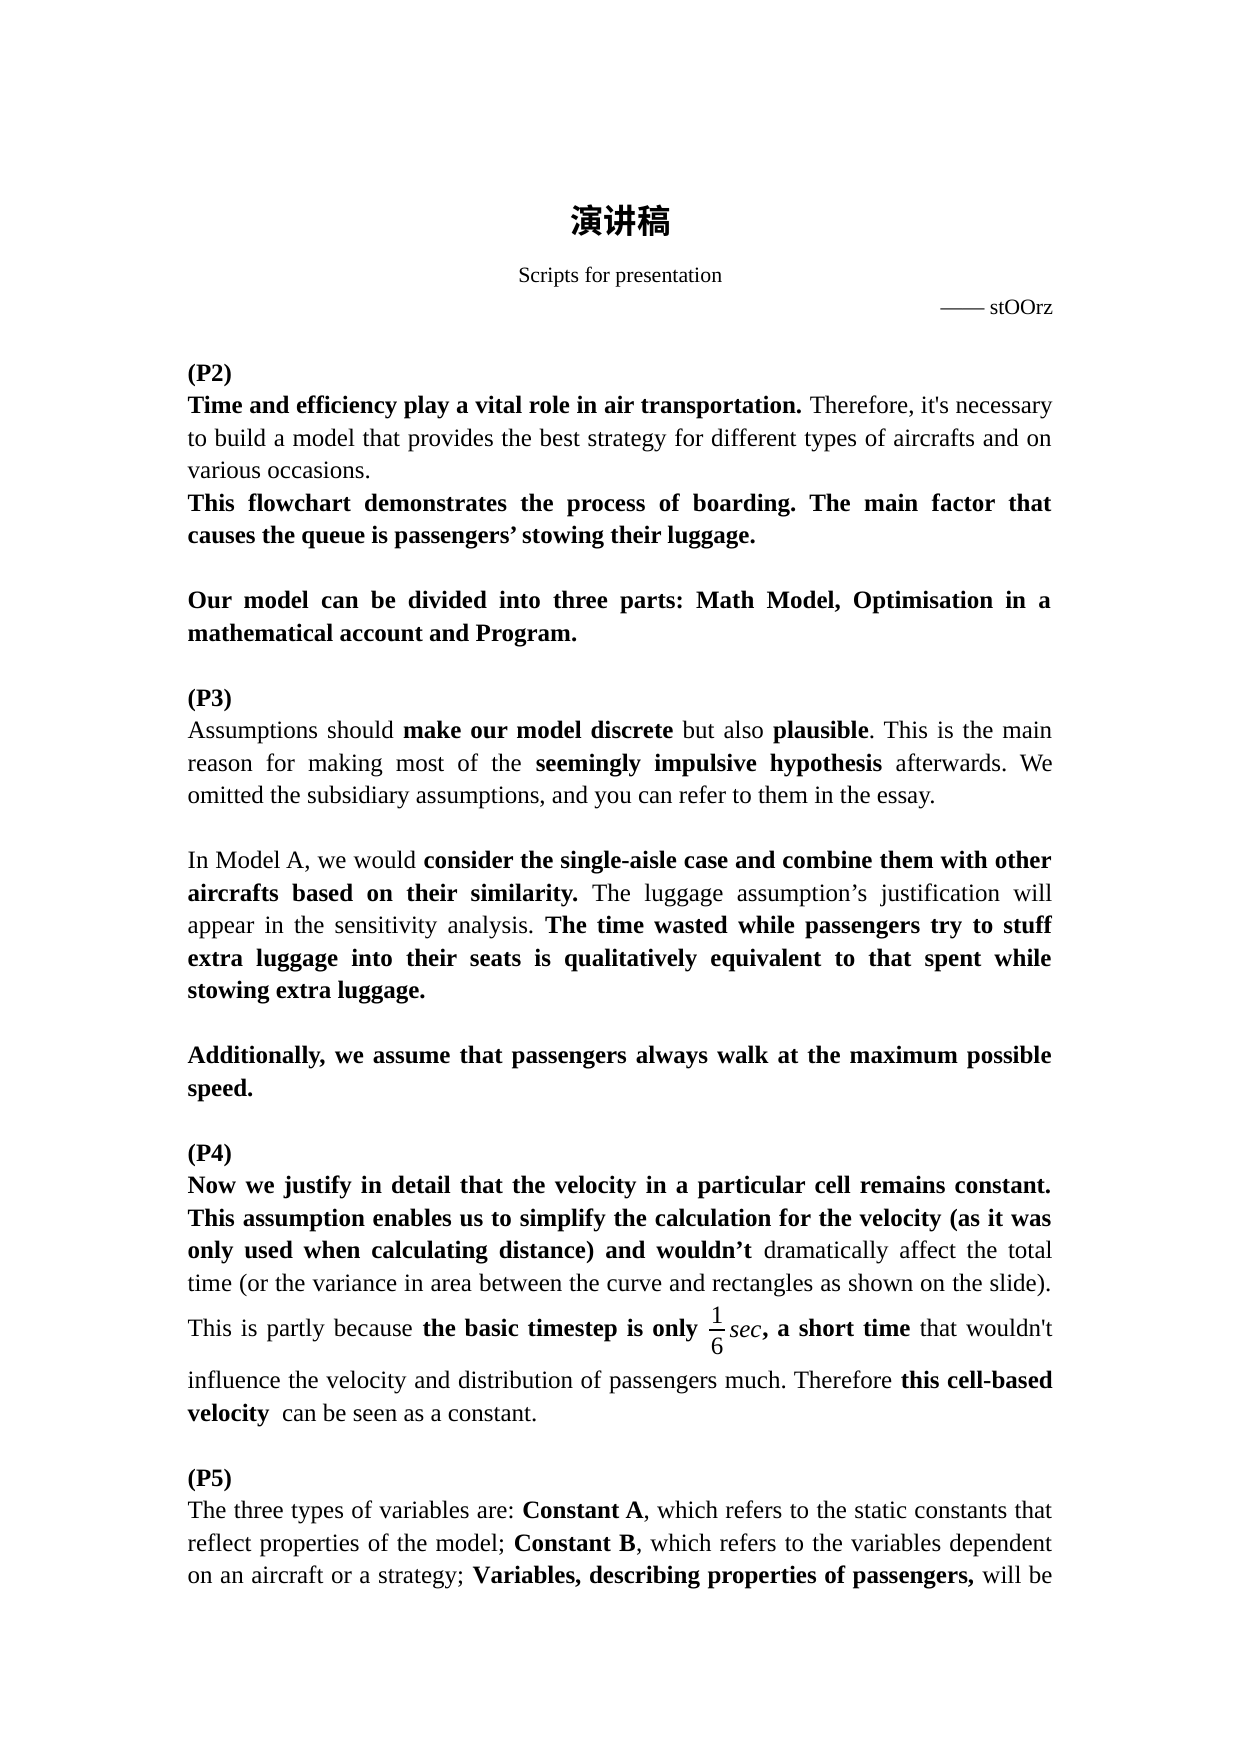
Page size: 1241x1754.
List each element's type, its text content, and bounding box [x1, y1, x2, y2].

text Time and efficiency play a vital role in air transportation. Therefore, it's necessary to build a model that provides the best strategy for different types of aircrafts and on various occasions. [187, 388, 1053, 486]
text (P2) [187, 356, 1053, 388]
title 演讲稿 [187, 187, 1053, 252]
text Our model can be divided into three parts: Math Model, Optimisation in a mathematical account and Program. [187, 583, 1053, 648]
text This flowchart demonstrates the process of boarding. The main factor that causes the queue is passengers’ stowing their luggage. [187, 486, 1053, 551]
text (P5) [187, 1461, 1053, 1493]
text Now we justify in detail that the velocity in a particular cell remains constant. This assumption enables us to simplify the calculation for the velocity (as it was only used when calculating distance) and wouldn’t dramatically affect the total time (or the variance in area between the curve and rectangles as shown on the slide). This is partly because the basic timestep is only , a short time that wouldn't influence the velocity and distribution of passengers much. Therefore this cell-based velocity can be seen as a constant. [187, 1168, 1053, 1428]
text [187, 1493, 1053, 1591]
text In Model A, we would consider the single-aisle case and combine them with other aircrafts based on their similarity. The luggage assumption’s justification will appear in the sensitivity analysis. The time wasted while passengers try to stuff extra luggage into their seats is qualitatively equivalent to that spent while stowing extra luggage. [187, 843, 1053, 1006]
text —— stOOrz [187, 291, 1053, 323]
text (P3) [187, 681, 1053, 713]
text (P4) [187, 1136, 1053, 1168]
text Assumptions should make our model discrete but also plausible. This is the main reason for making most of the seemingly impulsive hypothesis afterwards. We omitted the subsidiary assumptions, and you can refer to them in the essay. [187, 713, 1053, 811]
text Scripts for presentation [187, 258, 1053, 291]
text Additionally, we assume that passengers always walk at the maximum possible speed. [187, 1038, 1053, 1103]
